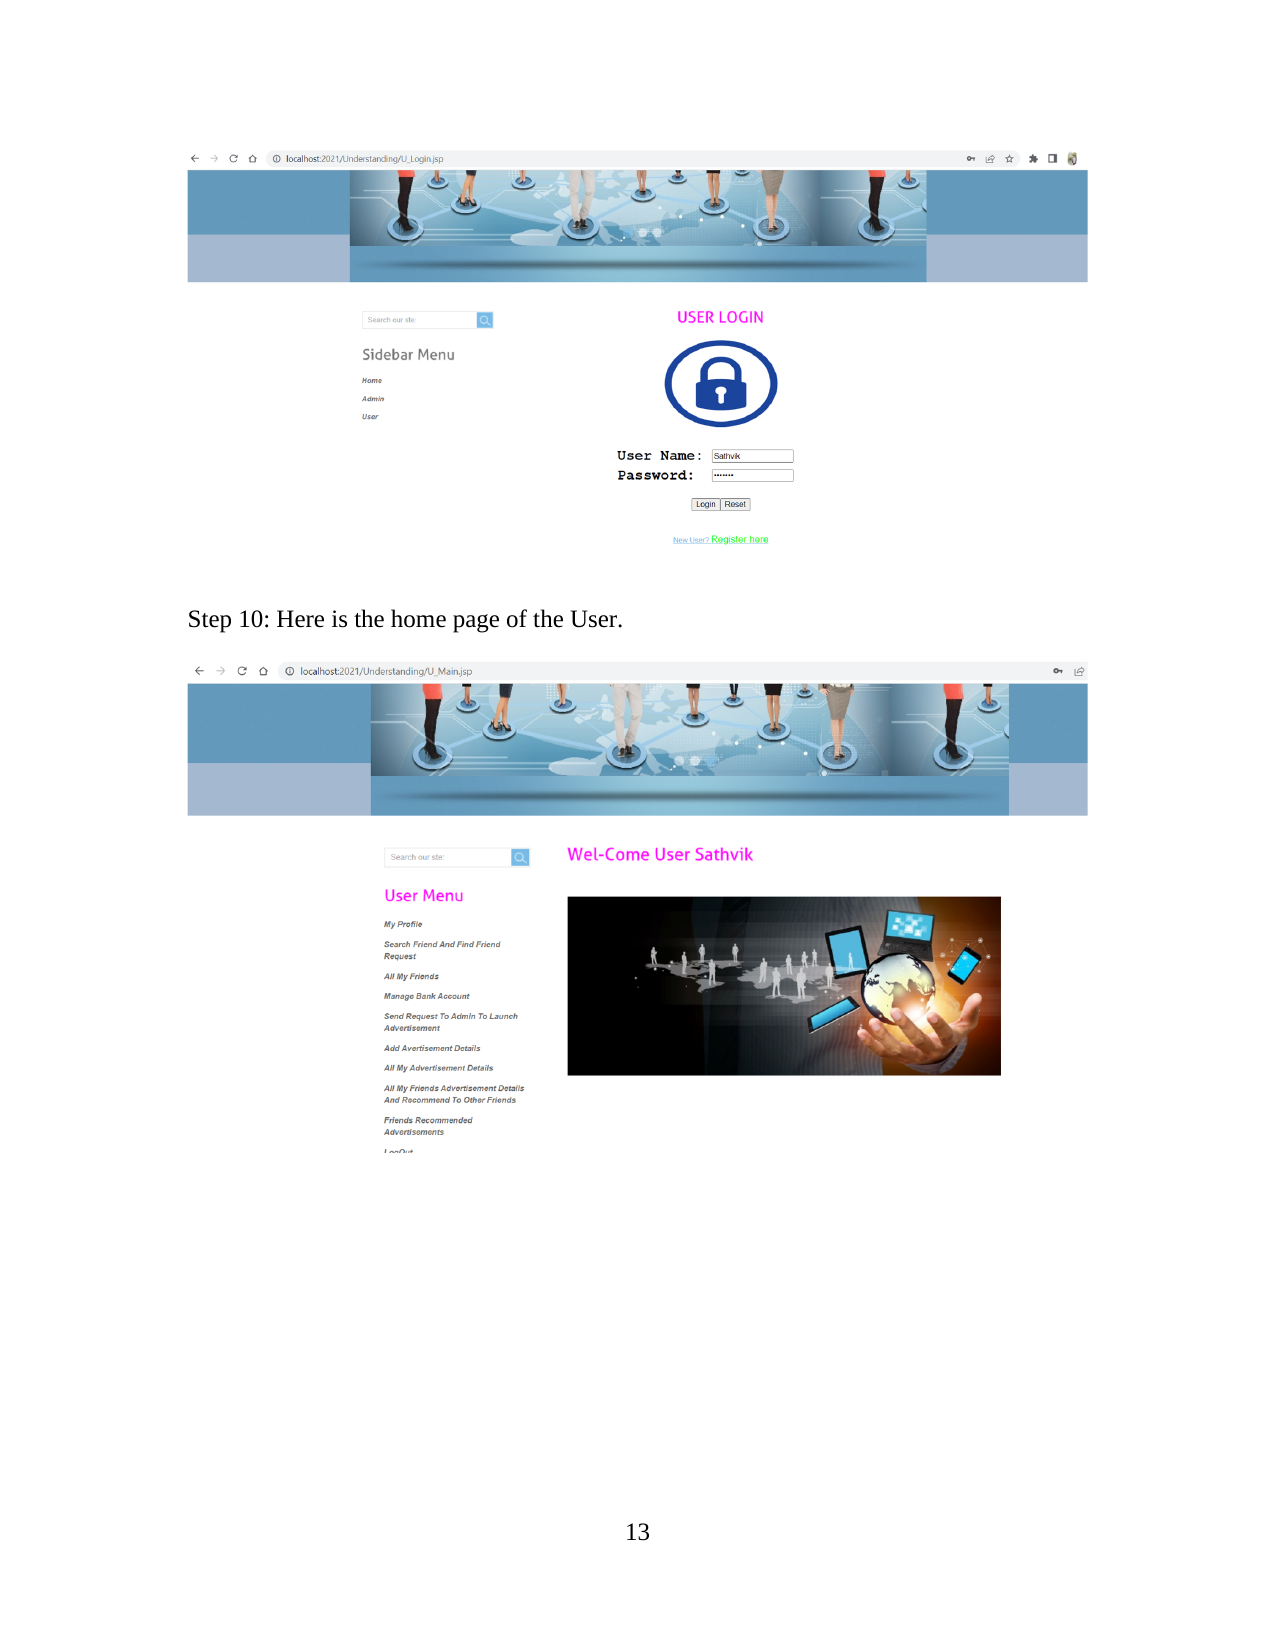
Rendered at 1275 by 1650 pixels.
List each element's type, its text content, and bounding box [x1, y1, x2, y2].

text Step 10: Here is the home page of the User. [187, 604, 1087, 633]
picture [187, 150, 1088, 576]
picture [187, 661, 1088, 1153]
